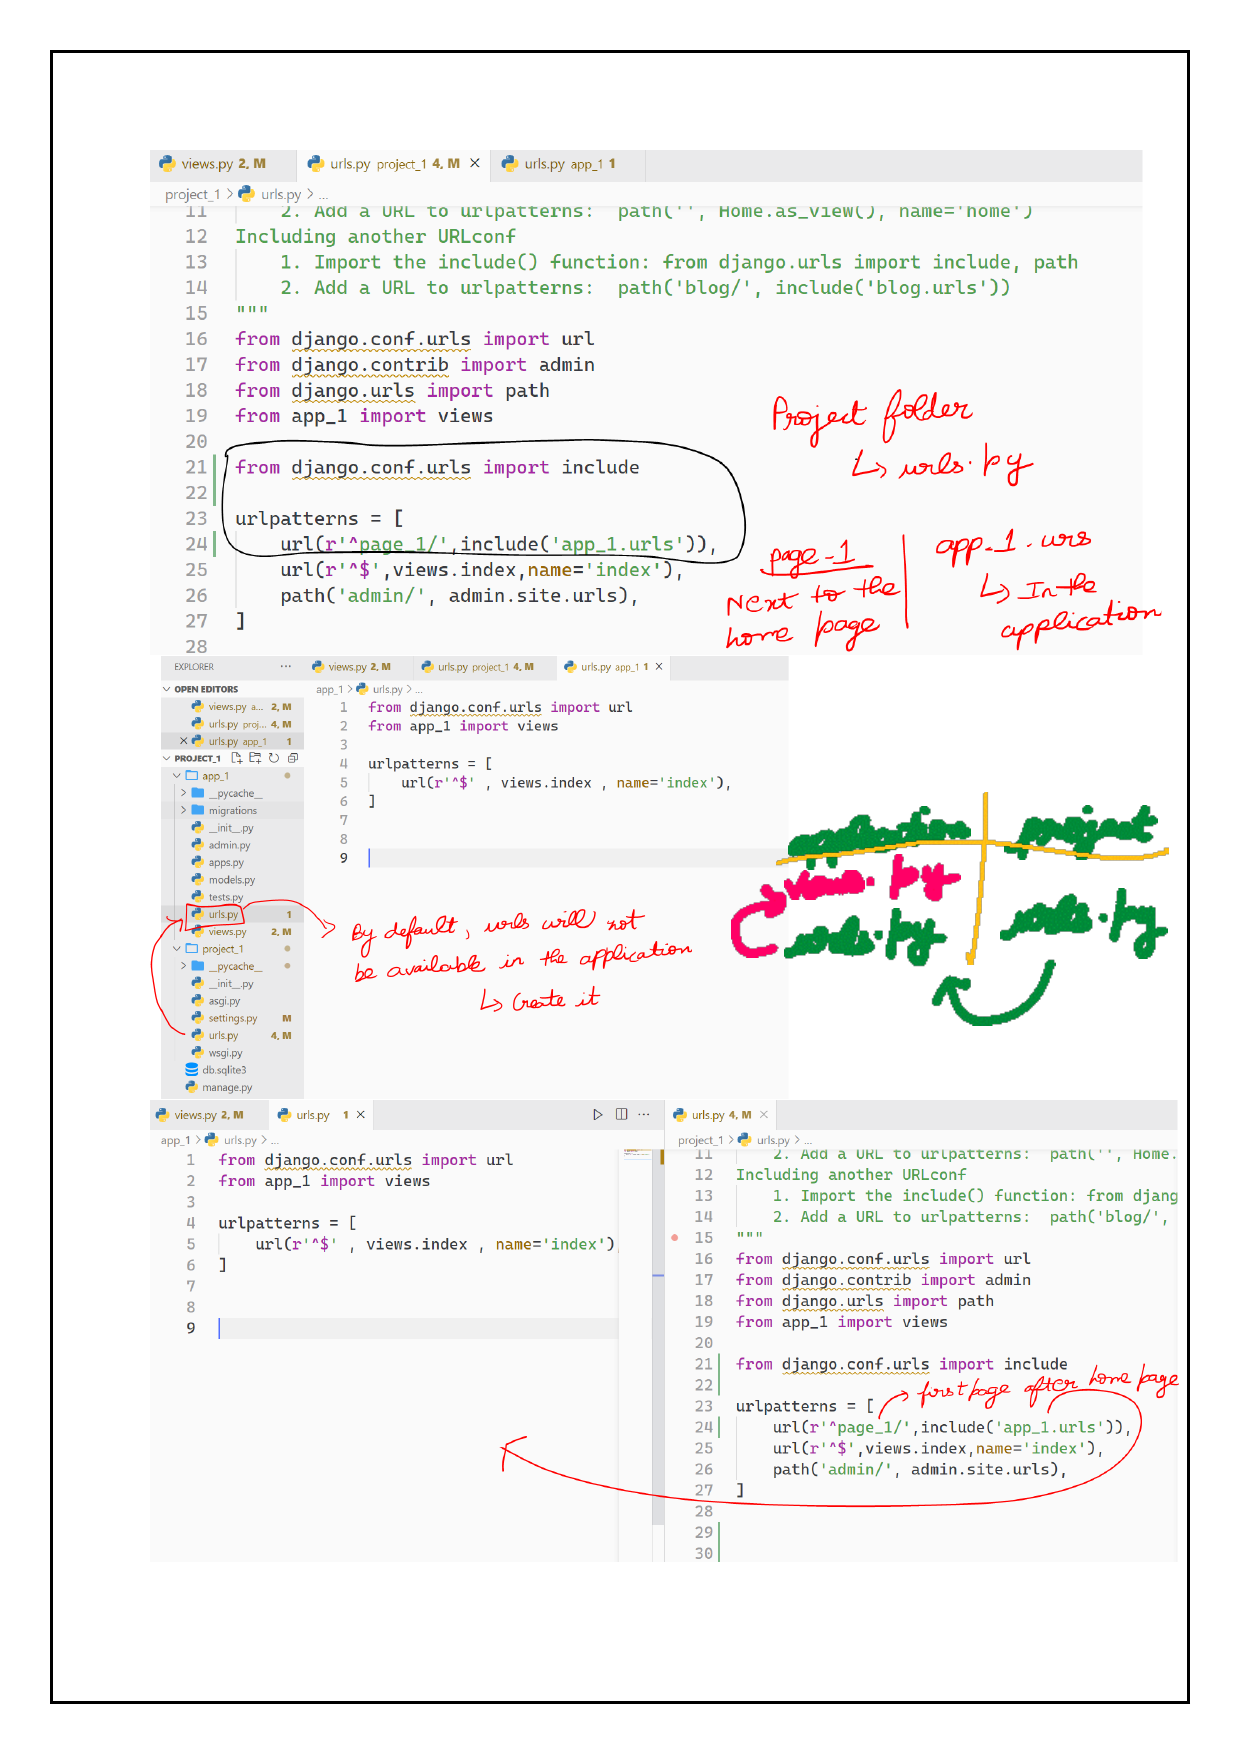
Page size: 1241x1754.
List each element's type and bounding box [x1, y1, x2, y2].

picture [150, 656, 1169, 1099]
picture [150, 150, 1162, 655]
picture [150, 1100, 1179, 1562]
